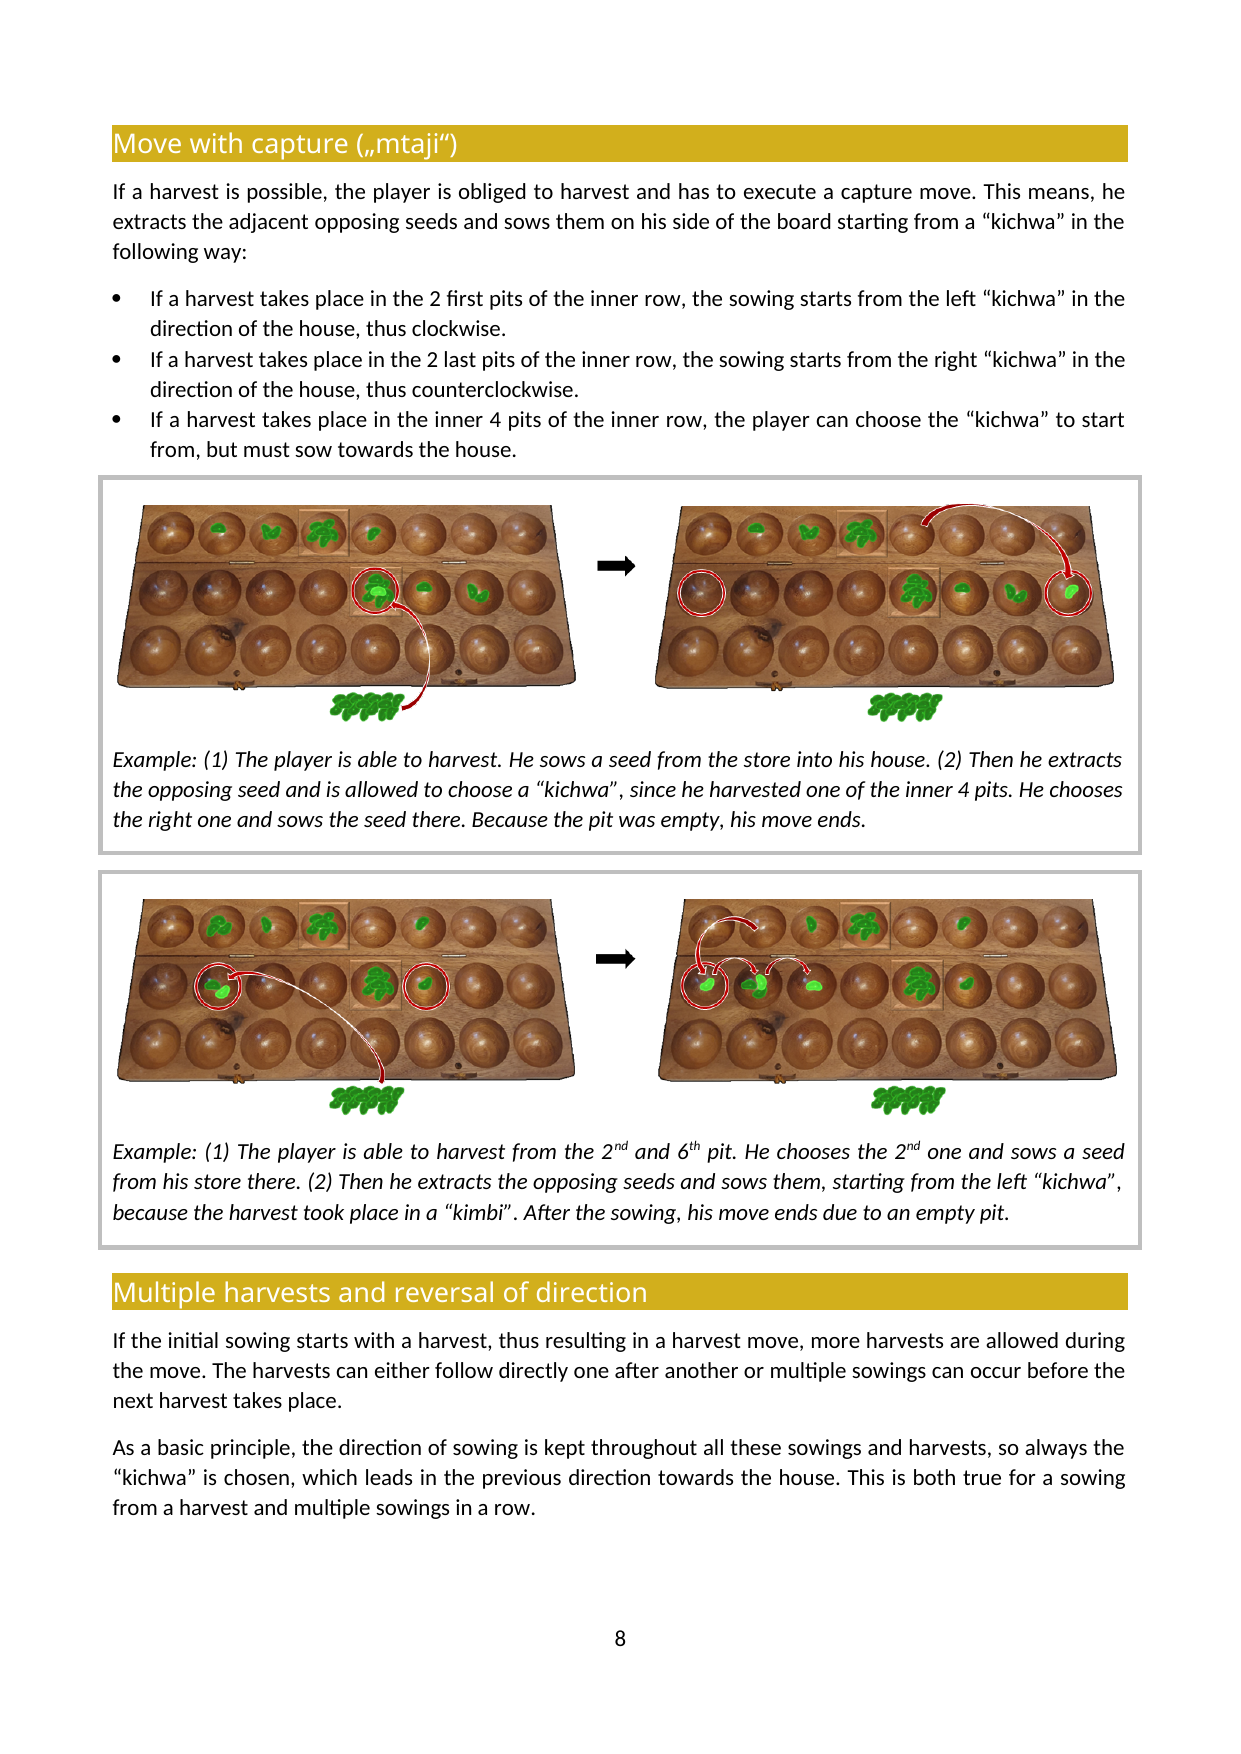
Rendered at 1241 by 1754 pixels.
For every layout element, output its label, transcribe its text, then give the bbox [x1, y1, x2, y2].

subtitle Multiple harvests and reversal of direction [112, 1273, 1128, 1310]
list If a harvest takes place in the inner 4 pits of the inner row, the player can choose the “kichwa” to start from, but must sow towards the house. [112, 405, 1128, 463]
list If a harvest takes place in the 2 first pits of the inner row, the sowing starts from the left “kichwa” in the direction of the house, thus clockwise. [112, 284, 1128, 342]
text If the initial sowing starts with a harvest, thus resulting in a harvest move, more harvests are allowed during the move. The harvests can either follow directly one after another or multiple sowings can occur before the next harvest takes place. [112, 1326, 1128, 1414]
list If a harvest takes place in the 2 last pits of the inner row, the sowing starts from the right “kichwa” in the direction of the house, thus counterclockwise. [112, 345, 1128, 403]
text Example: (1) The player is able to harvest from the 2nd and 6th pit. He chooses the 2nd one and sows a seed from his store there. (2) Then he extracts the opposing seeds and sows them, starting from the left “kichwa”, because the harvest took place in a “kimbi”. After the sowing, his move ends due to an empty pit. [112, 1137, 1128, 1226]
text As a basic principle, the direction of sowing is kept throughout all these sowings and harvests, so always the “kichwa” is chosen, which leads in the previous direction towards the house. This is both true for a sowing from a harvest and multiple sowings in a row. [112, 1433, 1128, 1522]
text Example: (1) The player is able to harvest. He sows a seed from the store into his house. (2) Then he extracts the opposing seed and is allowed to choose a “kichwa”, since he harvested one of the inner 4 pits. He chooses the right one and sows the seed there. Because the pit was empty, his move ends. [112, 745, 1128, 833]
subtitle Move with capture („mtaji“) [112, 125, 1128, 162]
picture [112, 899, 1123, 1119]
text If a harvest is possible, the player is obliged to harvest and has to execute a capture move. This means, he extracts the adjacent opposing seeds and sows them on his side of the board starting from a “kichwa” in the following way: [112, 177, 1128, 265]
picture [112, 498, 1120, 726]
